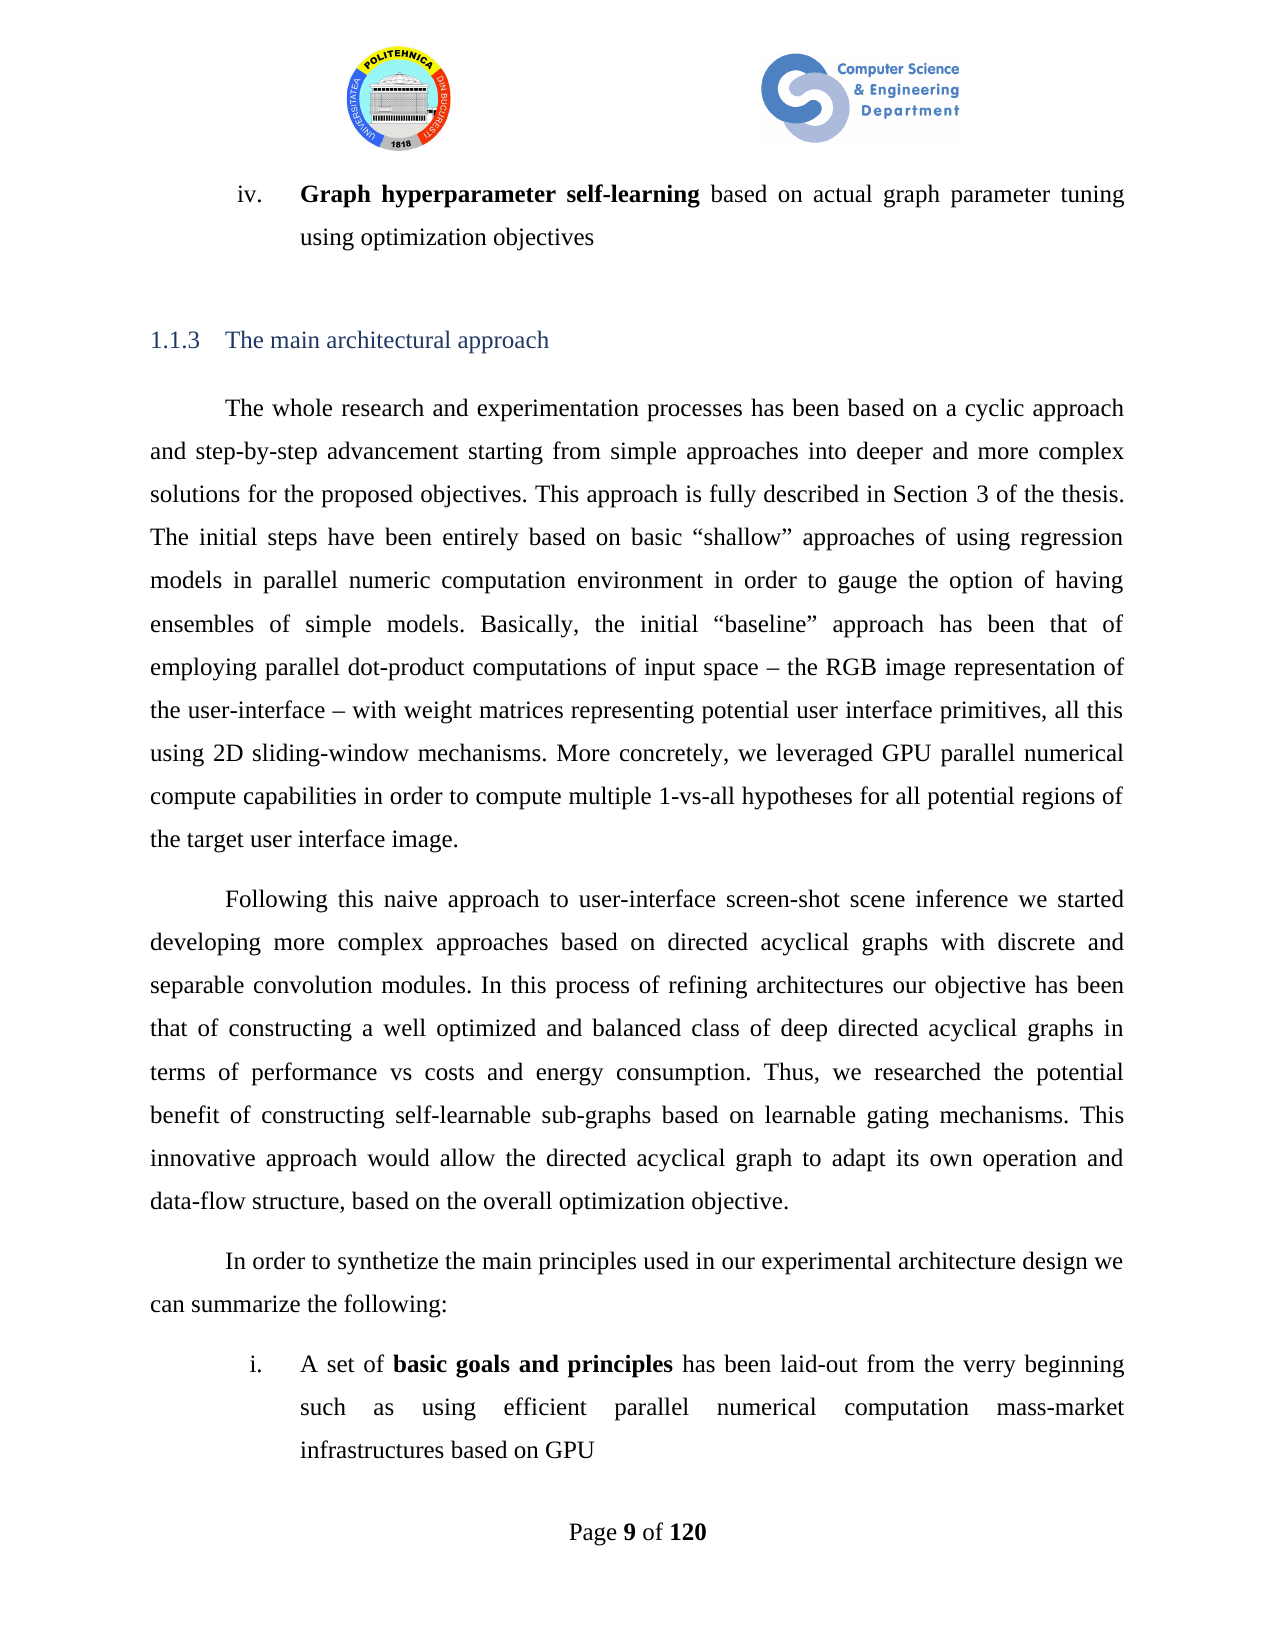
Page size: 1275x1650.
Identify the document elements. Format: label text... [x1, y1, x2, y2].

text The whole research and experimentation processes has been based on a cyclic approach and step-by-step advancement starting from simple approaches into deeper and more complex solutions for the proposed objectives. This approach is fully described in Section 3 of the thesis. The initial steps have been entirely based on basic “shallow” approaches of using regression models in parallel numeric computation environment in order to gauge the option of having ensembles of simple models. Basically, the initial “baseline” approach has been that of employing parallel dot-product computations of input space – the RGB image representation of the user-interface – with weight matrices representing potential user interface primitives, all this using 2D sliding-window mechanisms. More concretely, we leveraged GPU parallel numerical compute capabilities in order to compute multiple 1-vs-all hypotheses for all potential regions of the target user interface image. [150, 393, 1125, 853]
text In order to synthetize the main principles used in our experimental architecture design we can summarize the following: [150, 1246, 1125, 1318]
text Following this naive approach to user-interface screen-shot scene inference we started developing more complex approaches based on directed acyclical graphs with discrete and separable convolution modules. In this process of refining architectures our objective has been that of constructing a well optimized and balanced class of deep directed acyclical graphs in terms of performance vs costs and energy consumption. Thus, we researched the potential benefit of constructing self-learnable sub-graphs based on learnable gating mechanisms. This innovative approach would allow the directed acyclical graph to adapt its own operation and data-flow structure, based on the overall optimization objective. [150, 884, 1125, 1215]
list A set of basic goals and principles has been laid-out from the verry beginning such as using efficient parallel numerical computation mass-market infrastructures based on GPU [262, 1349, 1125, 1464]
picture [346, 46, 451, 151]
picture [760, 53, 963, 144]
list Graph hyperparameter self-learning based on actual graph parameter tuning using optimization objectives [262, 179, 1125, 251]
subtitle The main architectural approach [150, 325, 1125, 354]
